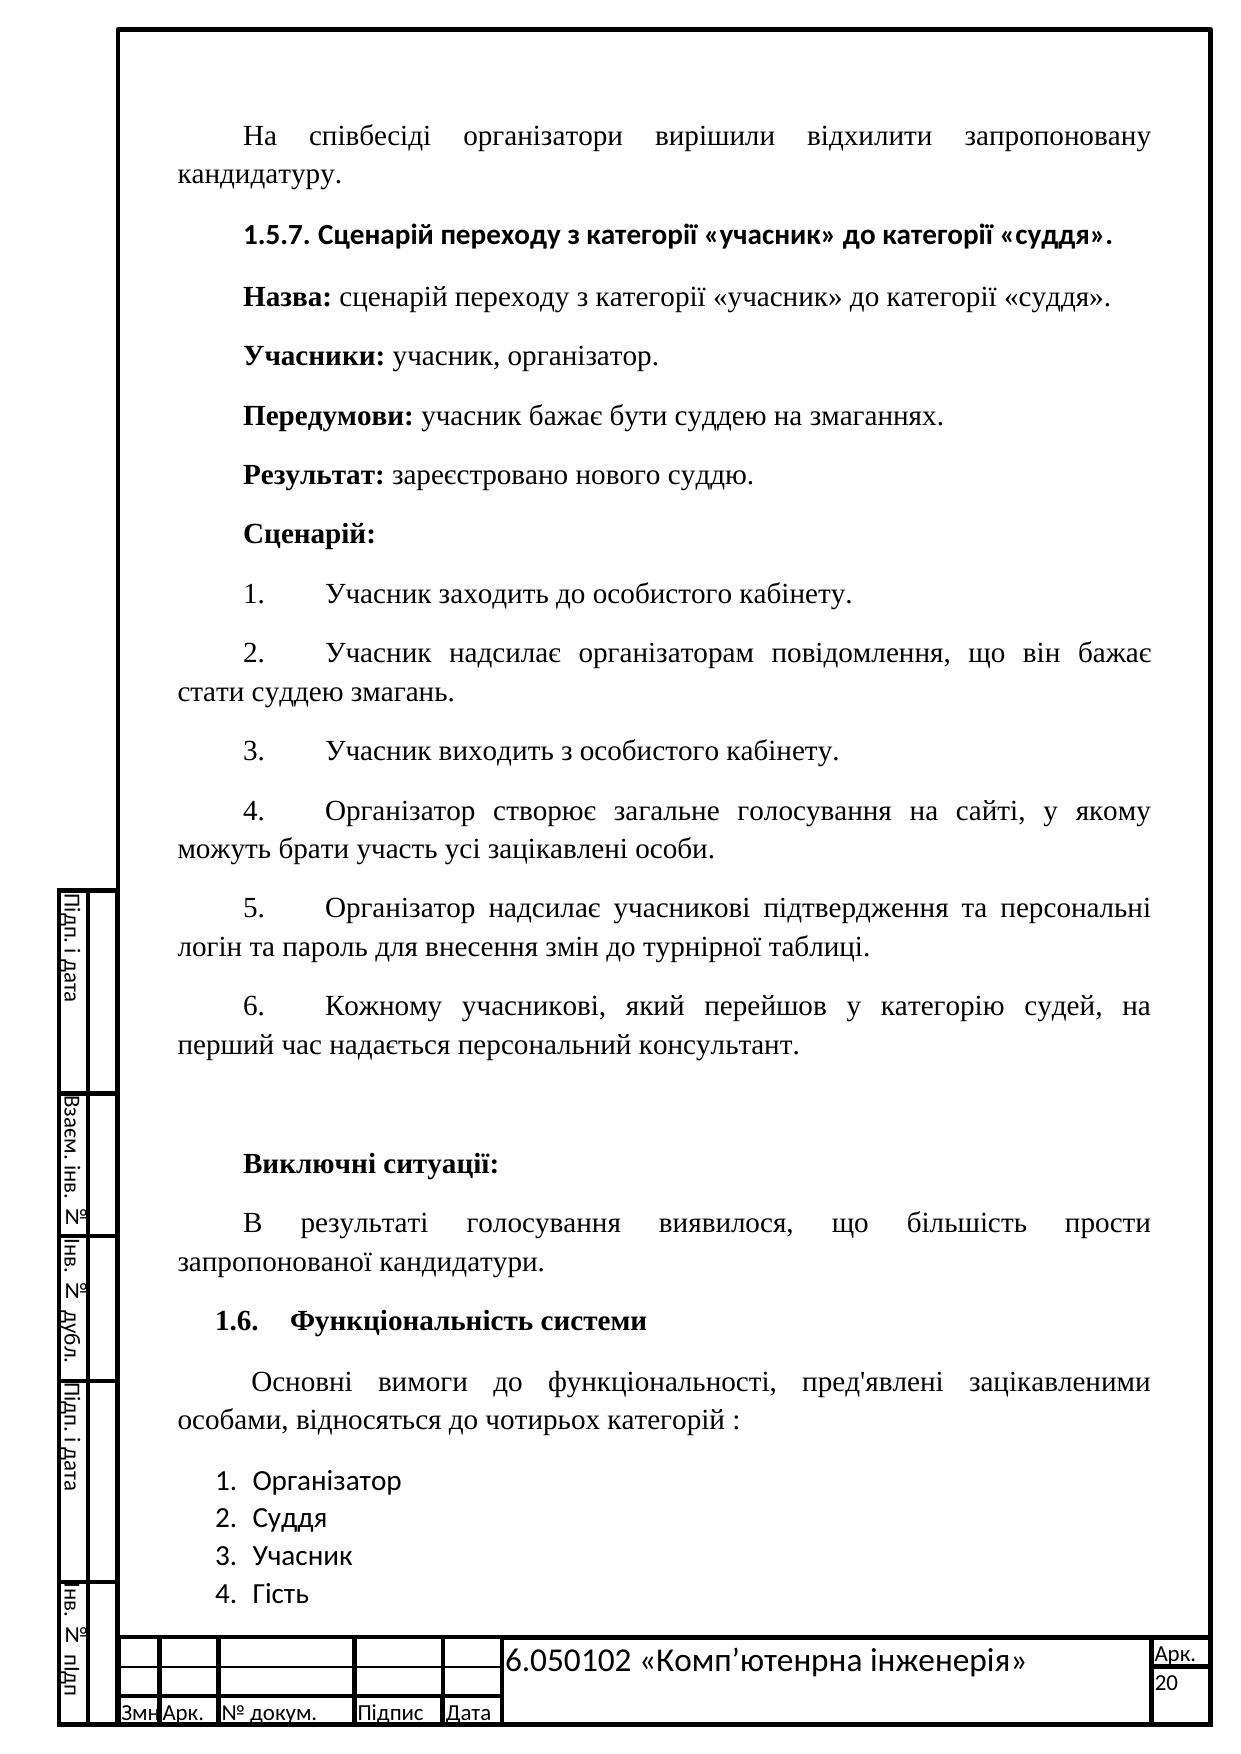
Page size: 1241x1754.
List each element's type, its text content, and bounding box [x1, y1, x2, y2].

text Учасники: учасник, організатор. [177, 338, 1152, 372]
text Назва: сценарій переходу з категорії «учасник» до категорії «суддя». [177, 279, 1152, 313]
text Сценарій: [177, 517, 1152, 550]
text На співбесіді організатори вирішили відхилити запропоновану кандидатуру. [177, 118, 1152, 190]
list Сценарій переходу з категорії «учасник» до категорії «суддя». [243, 216, 1152, 252]
text Результат: зареєстровано нового суддю. [177, 457, 1152, 491]
list Гість [215, 1575, 1152, 1611]
text 6. Кожному учасникові, який перейшов у категорію судей, на перший час надається персональний консультант. [177, 988, 1152, 1061]
list Суддя [215, 1499, 1152, 1535]
text 3. Учасник виходить з особистого кабінету. [177, 733, 1152, 767]
text Основні вимоги до функціональності, пред'явлені зацікавленими особами, відносяться до чотирьох категорій : [177, 1364, 1152, 1436]
list Учасник [215, 1537, 1152, 1573]
text В результаті голосування виявилося, що більшість прости запропонованої кандидатури. [177, 1205, 1152, 1277]
text 2. Учасник надсилає організаторам повідомлення, що він бажає стати суддею змагань. [177, 635, 1152, 707]
text Передумови: учасник бажає бути суддею на змаганнях. [177, 398, 1152, 431]
text 4. Організатор створює загальне голосування на сайті, у якому можуть брати участь усі зацікавлені особи. [177, 793, 1152, 865]
list Організатор [215, 1462, 1152, 1497]
list Функціональність системи [215, 1303, 1152, 1337]
text 5. Організатор надсилає учасникові підтвердження та персональні логін та пароль для внесення змін до турнірної таблиці. [177, 891, 1152, 963]
text Виключні ситуації: [177, 1146, 1152, 1179]
text 1. Учасник заходить до особистого кабінету. [177, 576, 1152, 609]
